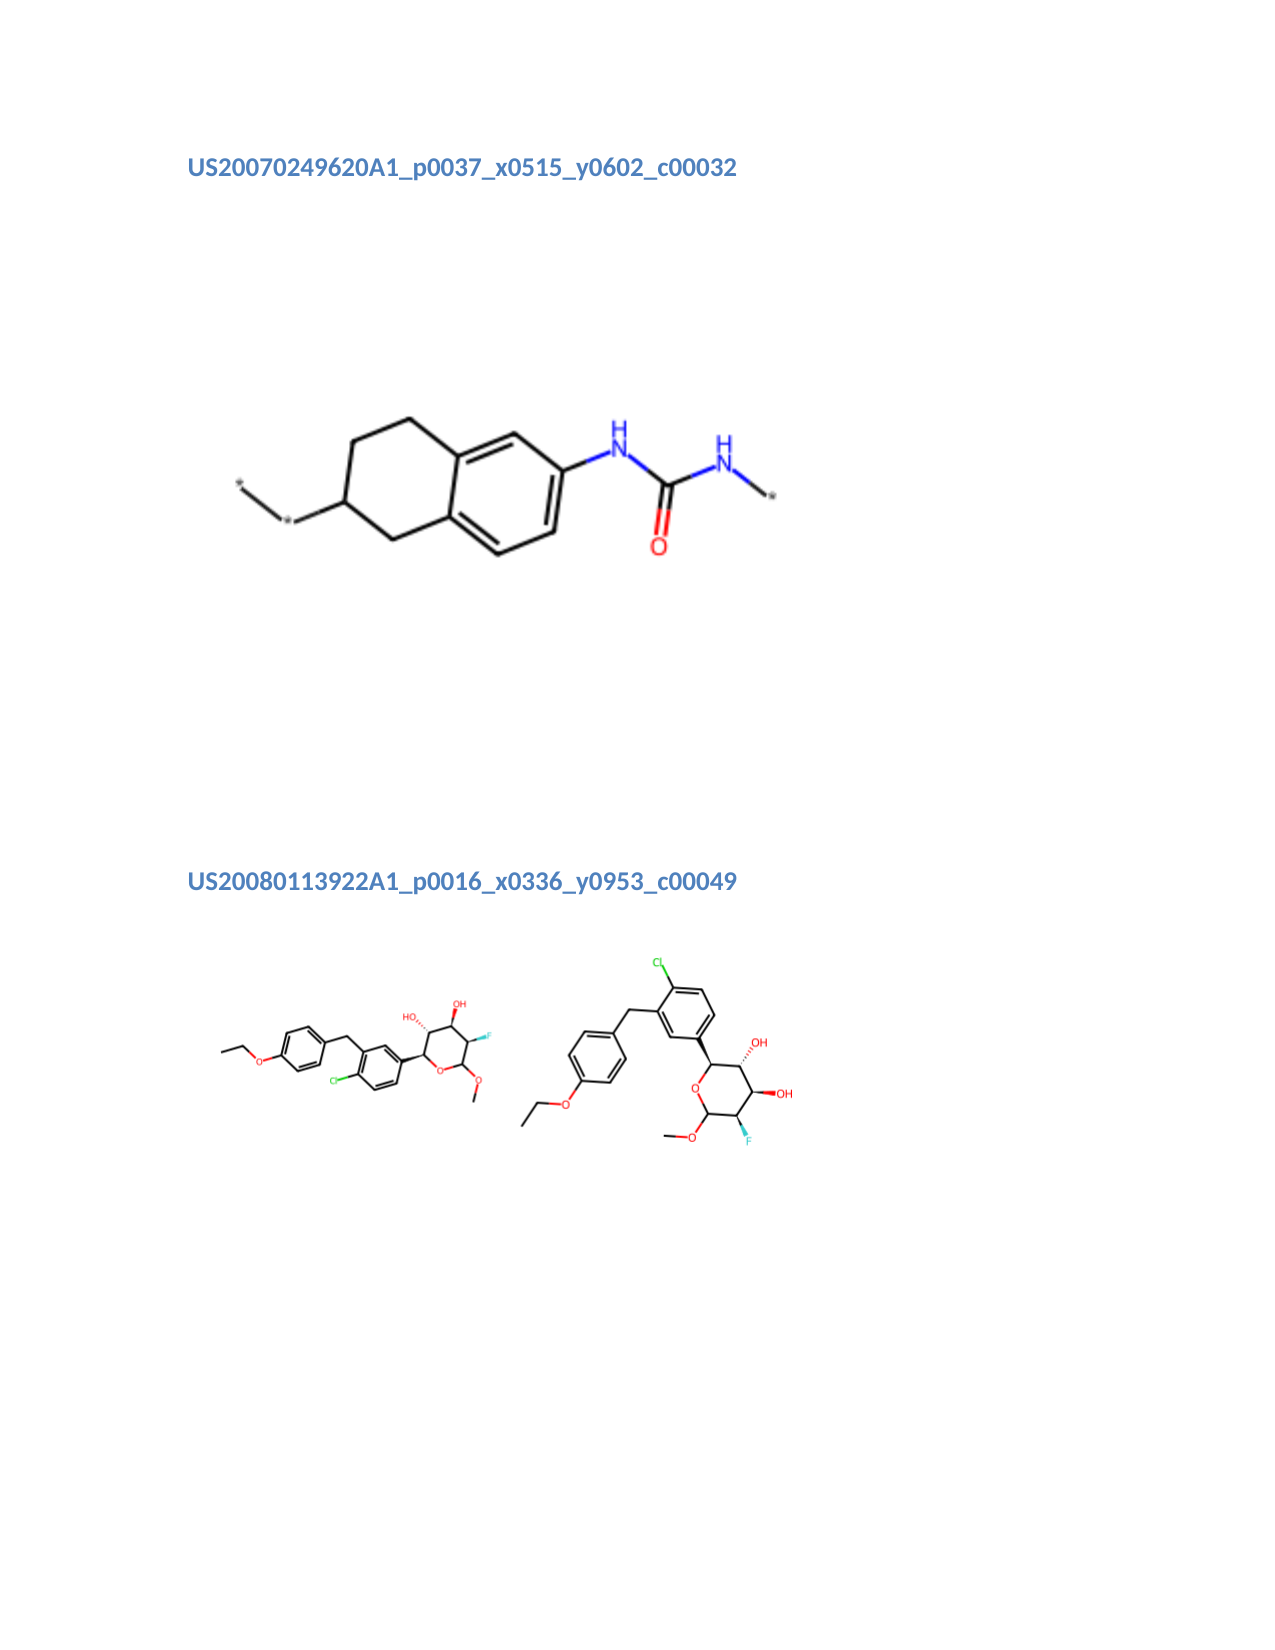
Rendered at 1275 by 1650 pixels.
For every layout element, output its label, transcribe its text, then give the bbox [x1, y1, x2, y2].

picture [206, 901, 807, 1202]
picture [206, 187, 807, 788]
subtitle US20070249620A1_p0037_x0515_y0602_c00032 [187, 150, 1087, 183]
subtitle US20080113922A1_p0016_x0336_y0953_c00049 [187, 864, 1087, 897]
